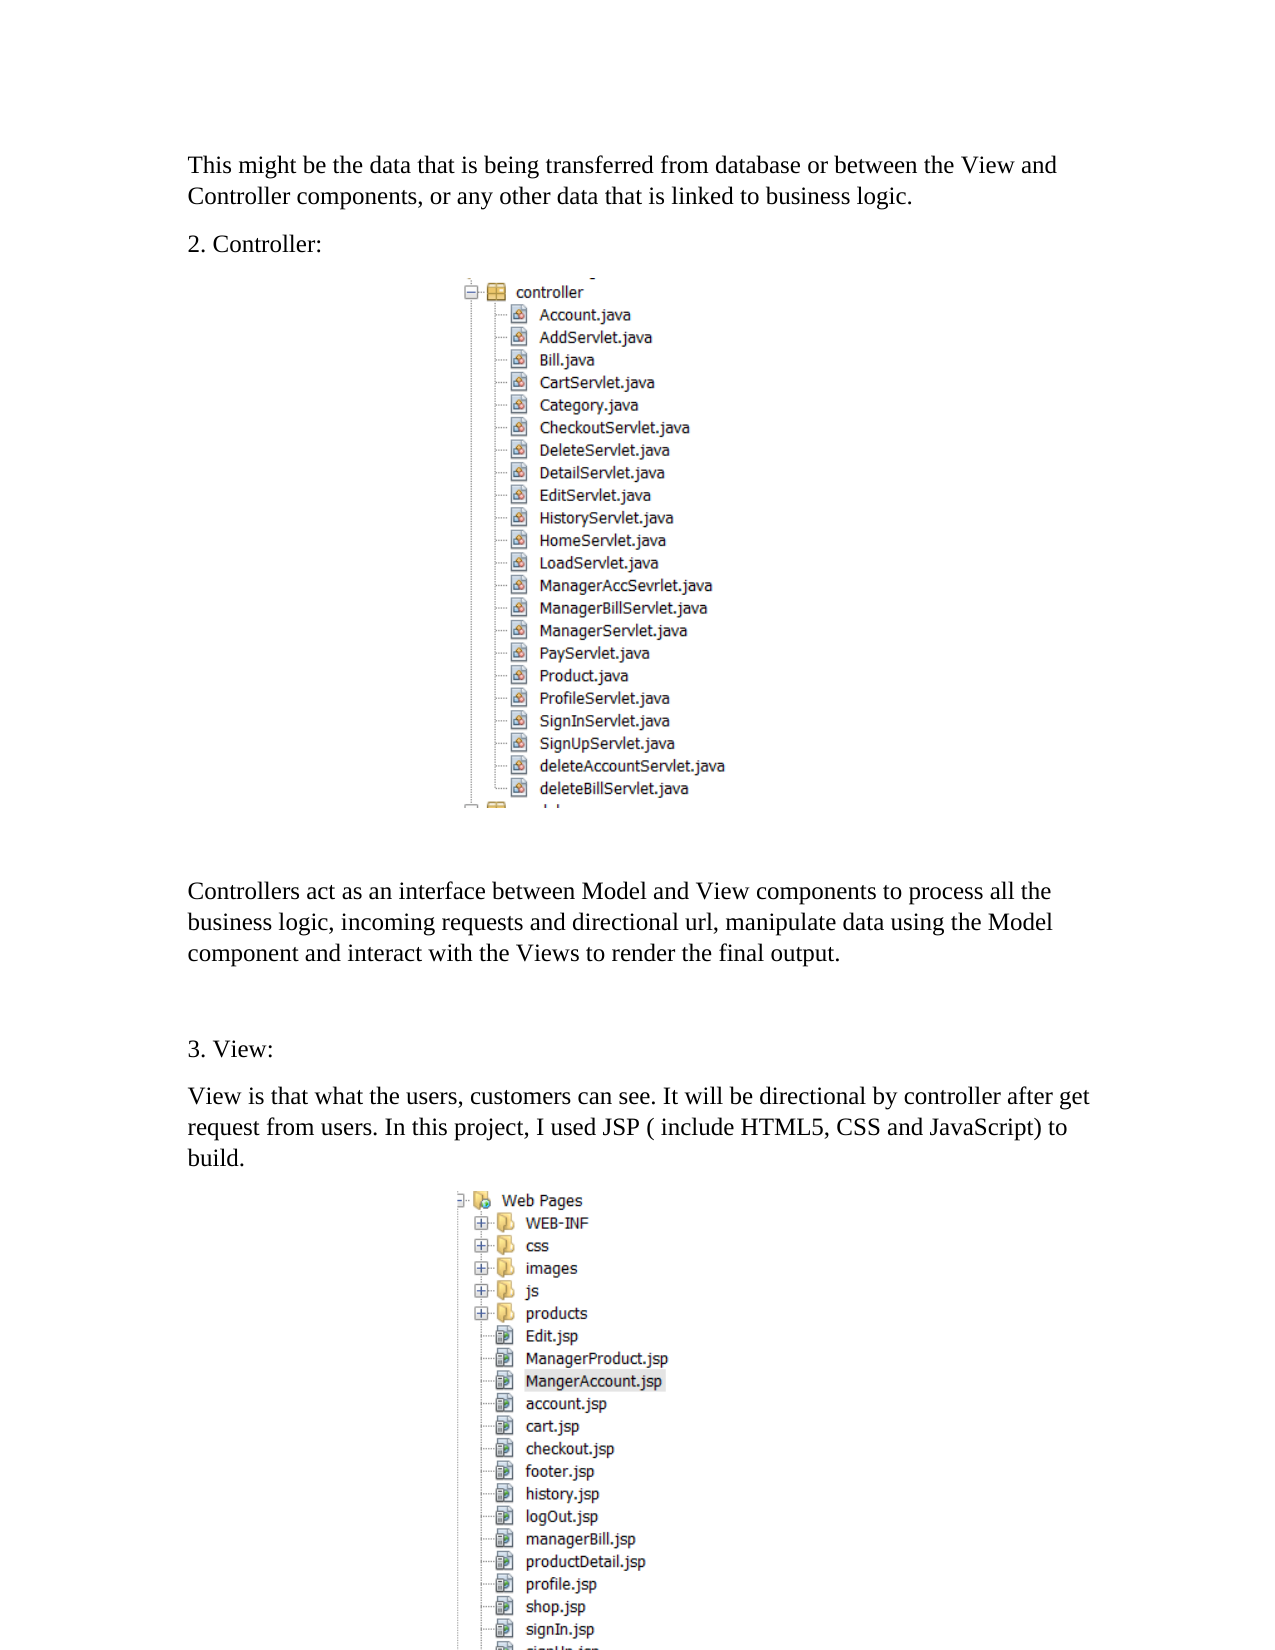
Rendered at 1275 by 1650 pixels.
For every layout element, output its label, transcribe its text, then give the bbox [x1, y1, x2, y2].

text 2. Controller: [187, 229, 1125, 257]
text View is that what the users, customers can see. It will be directional by controller after get request from users. In this project, I used JSP ( include HTML5, CSS and JavaScript) to build. [187, 1081, 1125, 1173]
text 3. View: [187, 1034, 1125, 1062]
picture [457, 1191, 751, 1650]
picture [462, 278, 798, 808]
text Controllers act as an interface between Model and View components to process all the business logic, incoming requests and directional url, manipulate data using the Model component and interact with the Views to render the final output. [187, 876, 1125, 967]
text This might be the data that is being transferred from database or between the View and Controller components, or any other data that is linked to business logic. [187, 150, 1125, 210]
